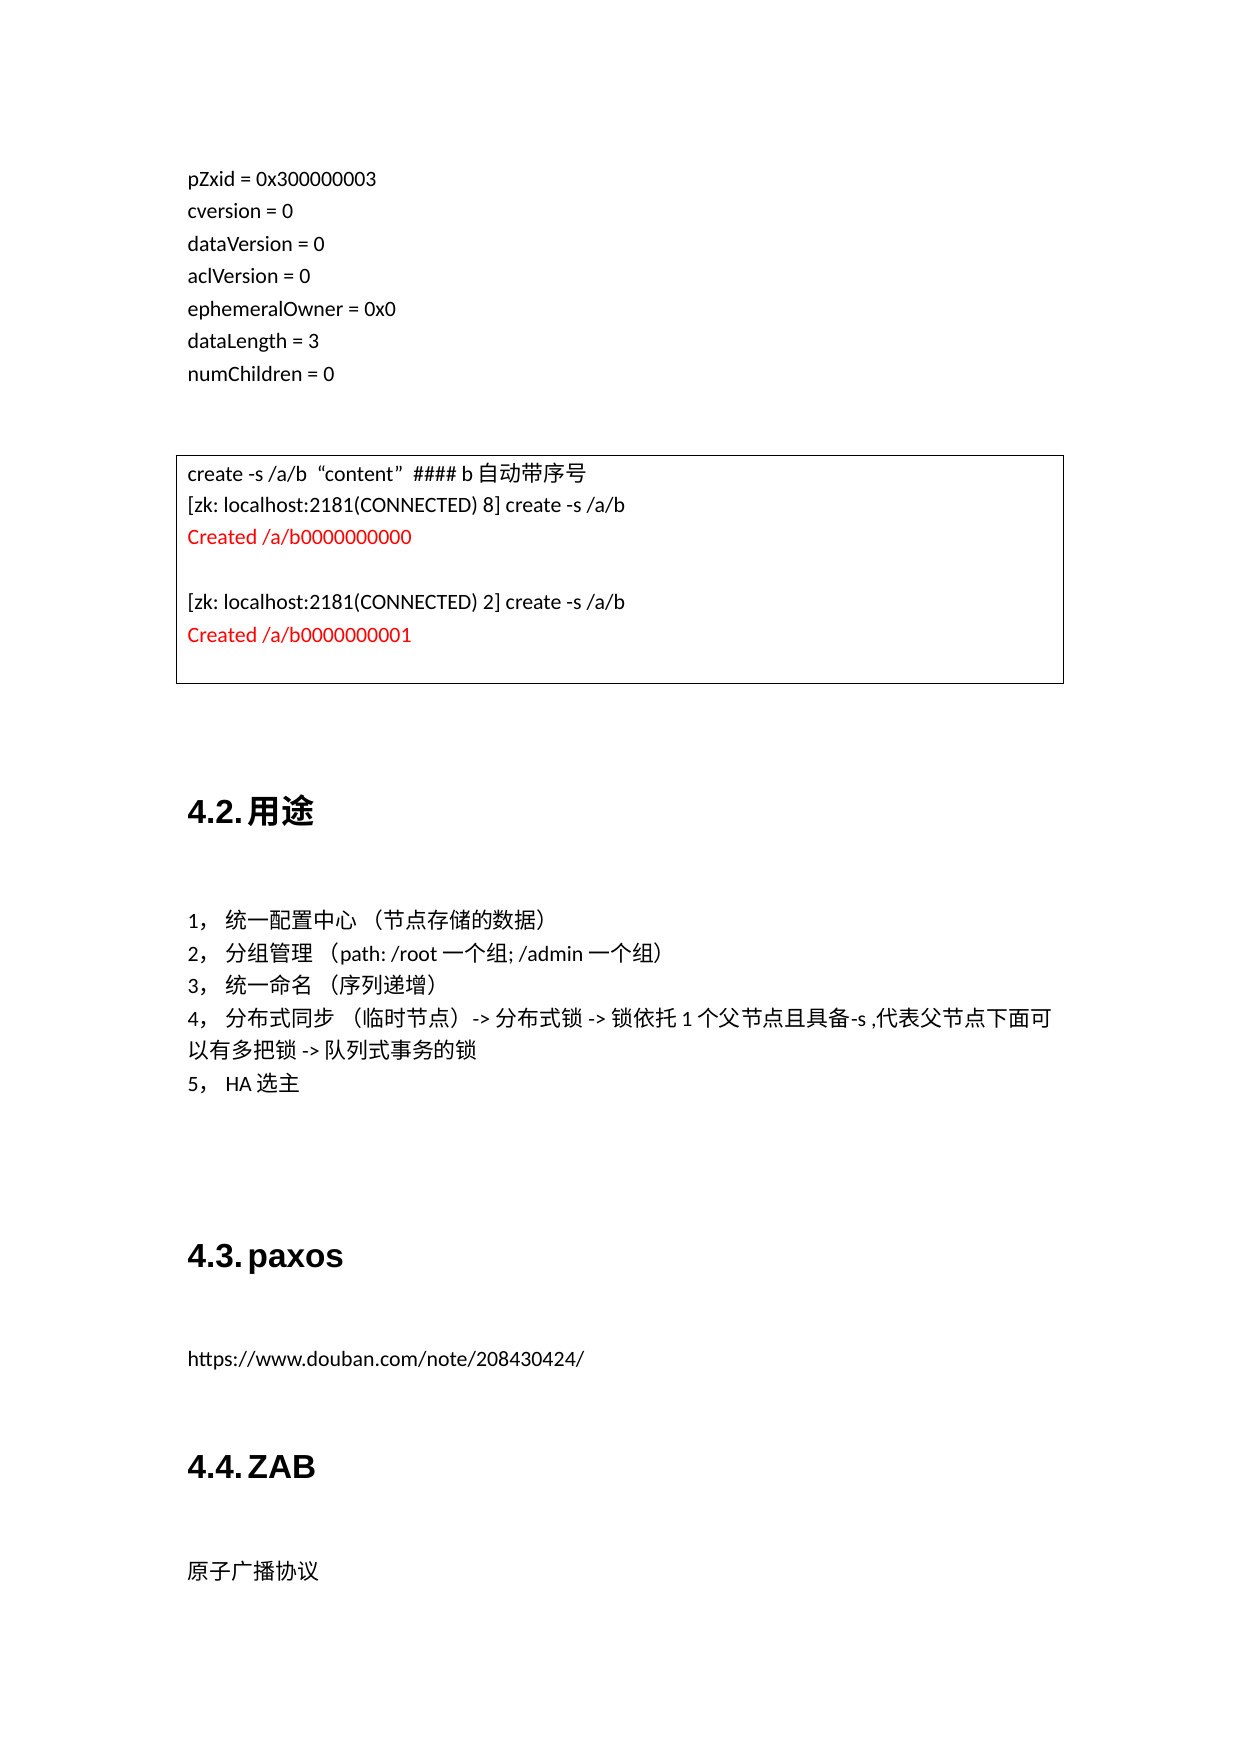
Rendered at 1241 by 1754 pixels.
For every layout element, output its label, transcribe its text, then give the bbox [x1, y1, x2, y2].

list 统一配置中心 （节点存储的数据） [187, 903, 1053, 935]
text numChildren = 0 [187, 357, 1053, 389]
text ephemeralOwner = 0x0 [187, 292, 1053, 324]
list 原子广播协议 [187, 1554, 1053, 1586]
list 分布式同步 （临时节点）-> 分布式锁 -> 锁依托1个父节点且具备-s ,代表父节点下面可以有多把锁 -> 队列式事务的锁 [187, 1000, 1053, 1065]
text dataLength = 3 [187, 324, 1053, 357]
text https://www.douban.com/note/208430424/ [187, 1342, 1053, 1375]
table_header create -s /a/b “content” #### b自动带序号 [zk: localhost:2181(CONNECTED) 8] create -s /a/b Created /a/b0000000000 [zk: localhost:2181(CONNECTED) 2] create -s /a/b Created /a/b0000000001 [177, 456, 1063, 683]
text aclVersion = 0 [187, 259, 1053, 292]
subtitle ZAB [187, 1434, 1053, 1499]
text cversion = 0 [187, 194, 1053, 227]
list 分组管理 （path: /root 一个组; /admin 一个组） [187, 935, 1053, 968]
subtitle 用途 [187, 776, 1053, 841]
subtitle paxos [187, 1222, 1053, 1287]
text dataVersion = 0 [187, 227, 1053, 259]
text pZxid = 0x300000003 [187, 162, 1053, 194]
list HA选主 [187, 1065, 1053, 1098]
list 统一命名 （序列递增） [187, 968, 1053, 1000]
